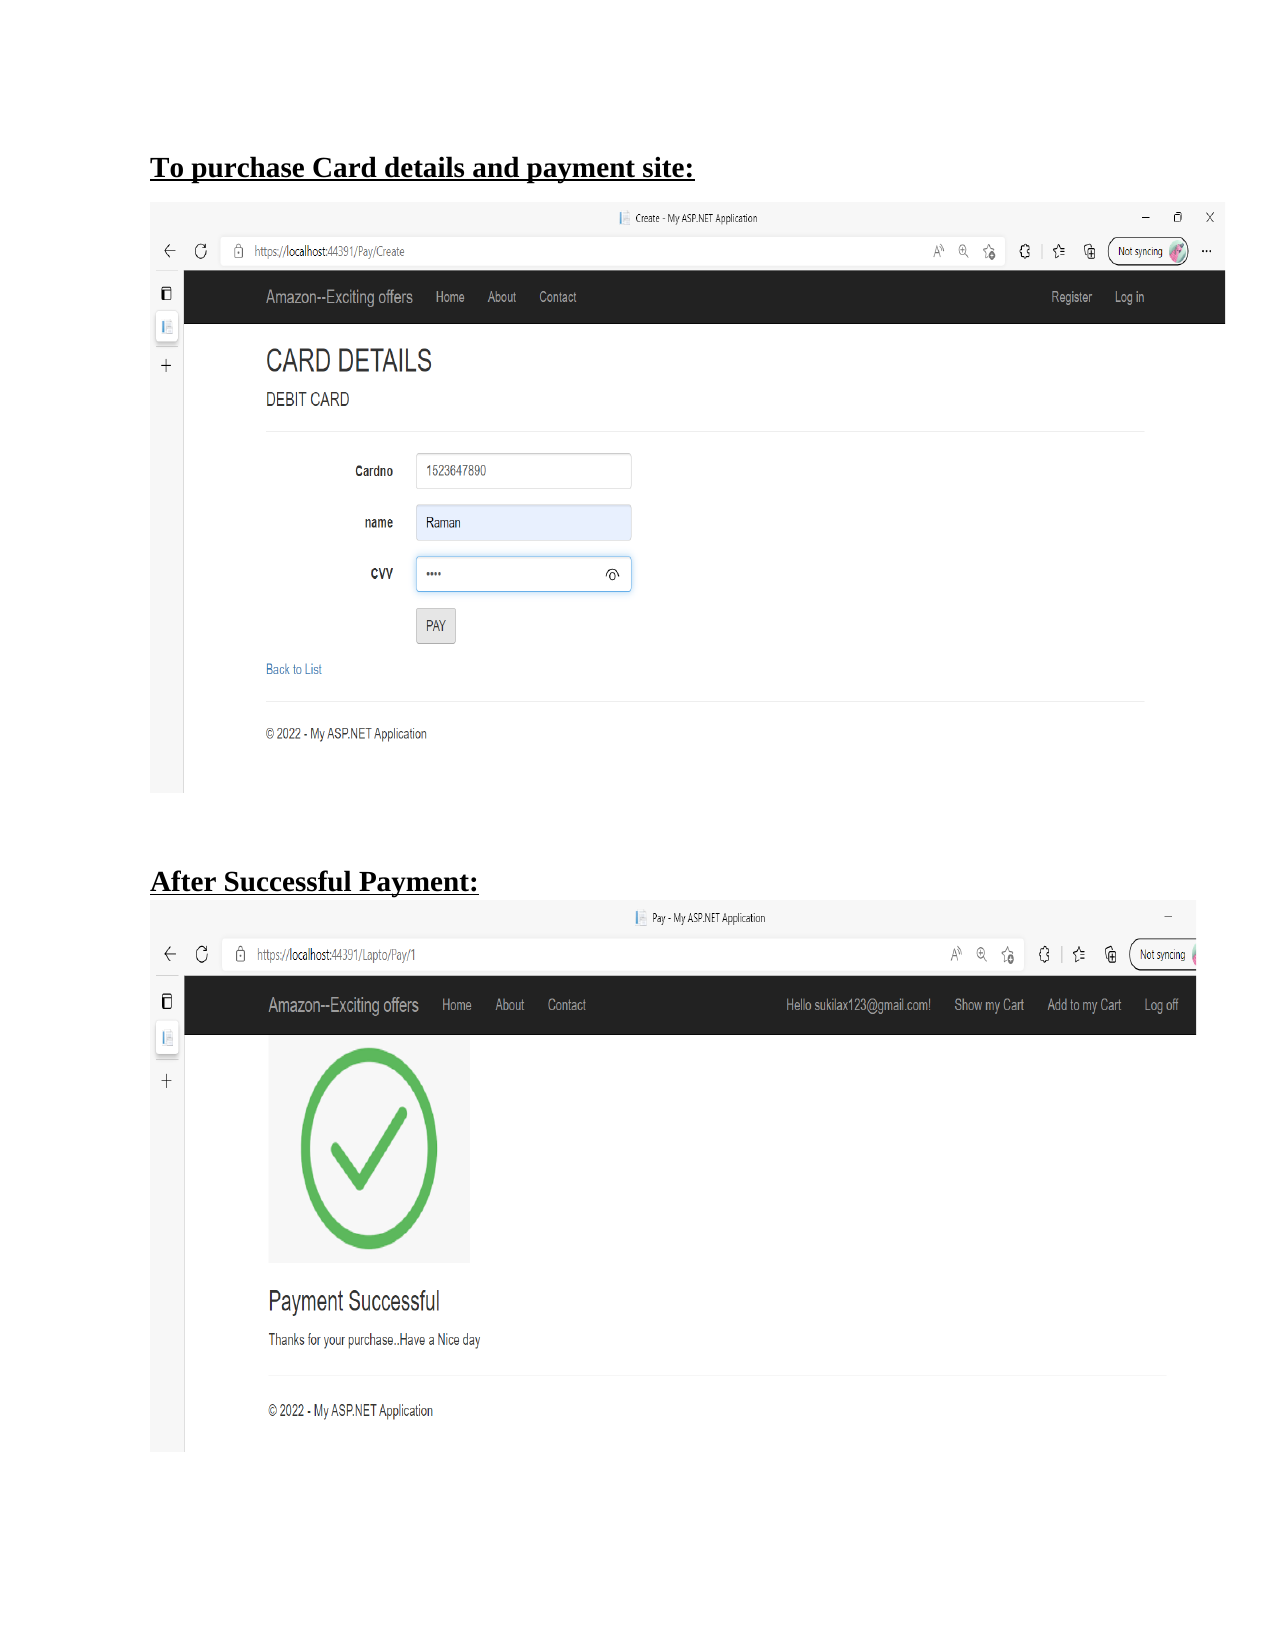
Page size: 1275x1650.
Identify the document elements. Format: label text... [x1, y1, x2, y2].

picture [150, 900, 1197, 1452]
picture [150, 202, 1225, 793]
text To purchase Card details and payment site: [150, 150, 1125, 183]
text After Successful Payment: [150, 864, 1125, 900]
